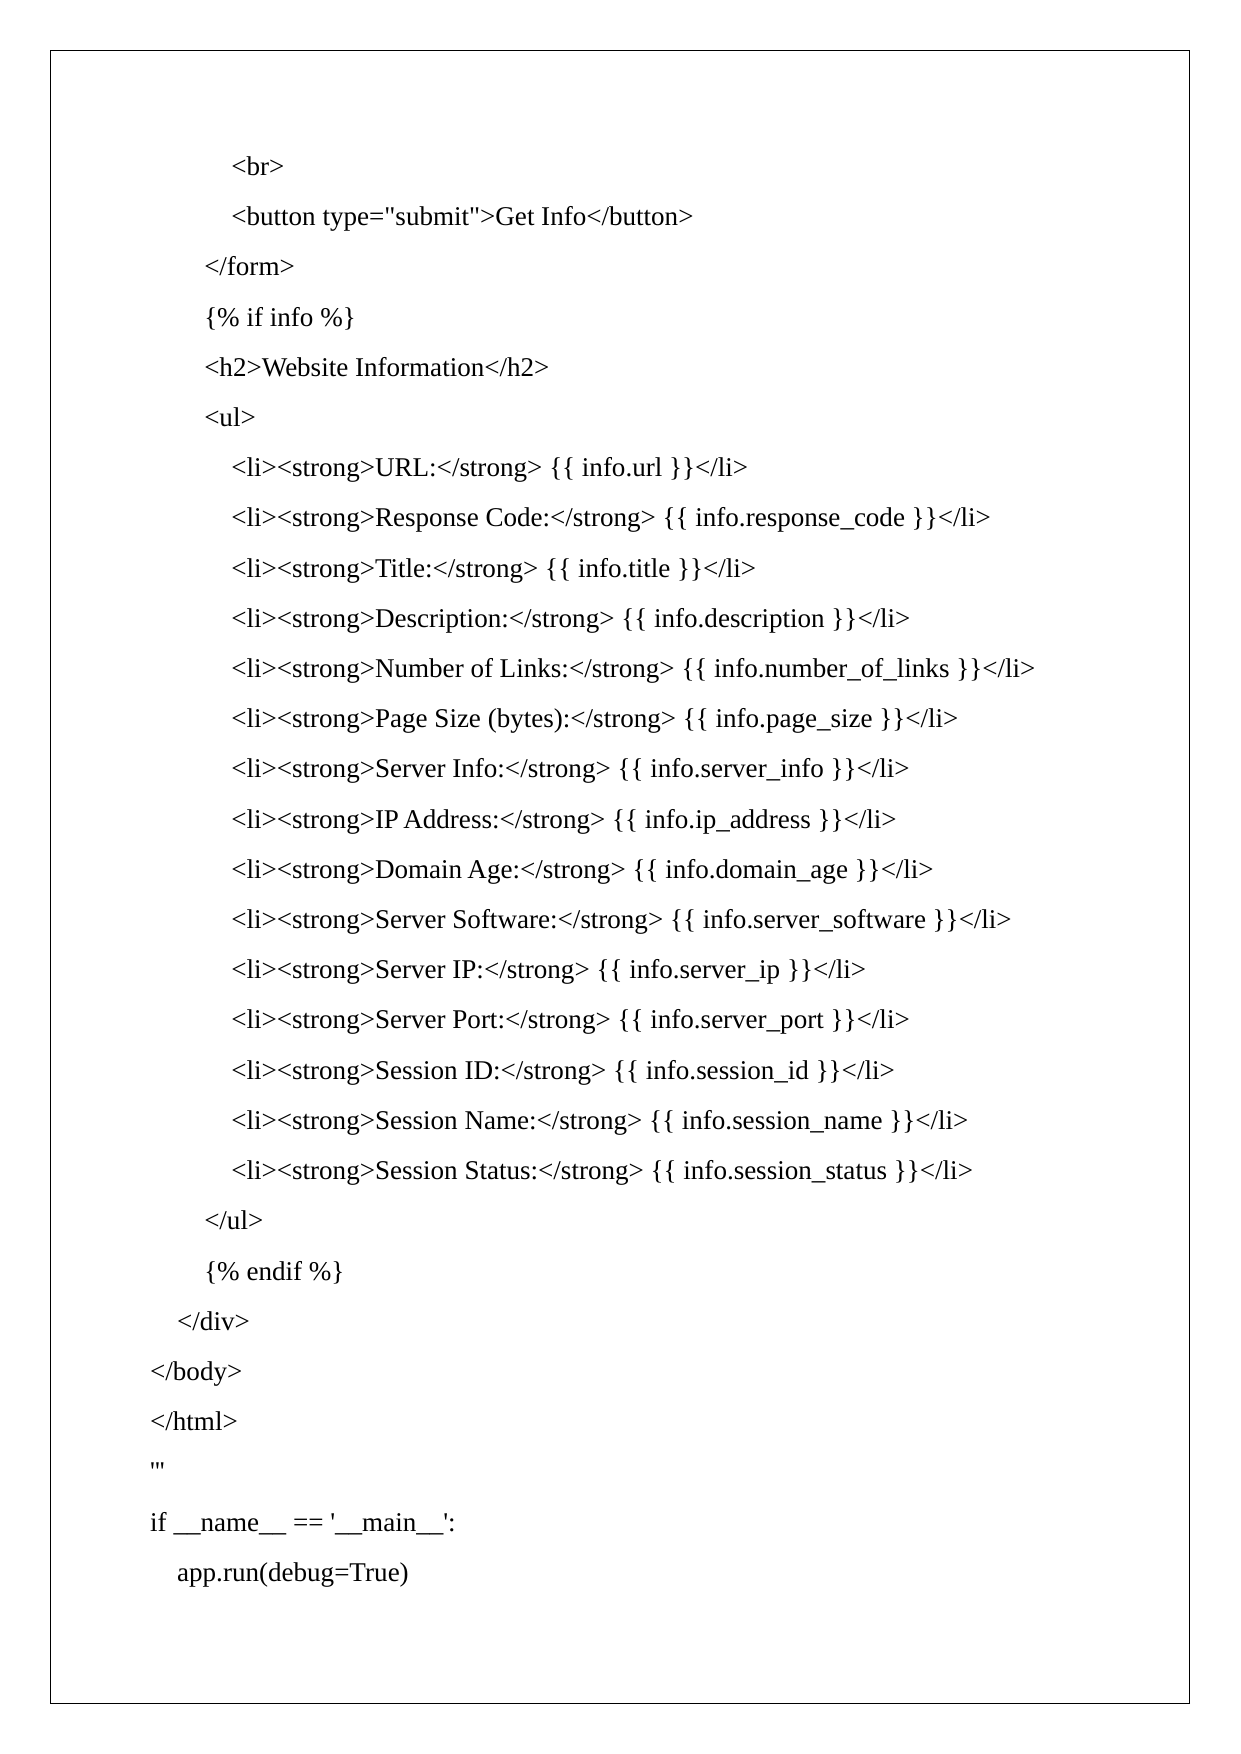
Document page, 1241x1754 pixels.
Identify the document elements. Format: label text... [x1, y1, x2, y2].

text </body> [150, 1355, 1090, 1386]
text <li><strong>Page Size (bytes):</strong> {{ info.page_size }}</li> [150, 702, 1090, 733]
text <h2>Website Information</h2> [150, 351, 1090, 382]
text </div> [150, 1305, 1090, 1336]
text <li><strong>Server Info:</strong> {{ info.server_info }}</li> [150, 752, 1090, 784]
text <li><strong>Server Port:</strong> {{ info.server_port }}</li> [150, 1003, 1090, 1035]
text <li><strong>IP Address:</strong> {{ info.ip_address }}</li> [150, 803, 1090, 834]
text <li><strong>Session Name:</strong> {{ info.session_name }}</li> [150, 1104, 1090, 1135]
text <br> [150, 150, 1090, 181]
text <li><strong>Response Code:</strong> {{ info.response_code }}</li> [150, 501, 1090, 533]
text {% if info %} [150, 301, 1090, 332]
text if __name__ == '__main__': [150, 1506, 1090, 1537]
text </ul> [150, 1204, 1090, 1236]
text <li><strong>Session ID:</strong> {{ info.session_id }}</li> [150, 1054, 1090, 1085]
text <li><strong>URL:</strong> {{ info.url }}</li> [150, 451, 1090, 482]
text <li><strong>Session Status:</strong> {{ info.session_status }}</li> [150, 1154, 1090, 1185]
text {% endif %} [150, 1254, 1090, 1286]
text <li><strong>Number of Links:</strong> {{ info.number_of_links }}</li> [150, 652, 1090, 683]
text <li><strong>Server Software:</strong> {{ info.server_software }}</li> [150, 903, 1090, 934]
text <button type="submit">Get Info</button> [150, 200, 1090, 231]
text <ul> [150, 401, 1090, 432]
text <li><strong>Title:</strong> {{ info.title }}</li> [150, 552, 1090, 583]
text </form> [150, 250, 1090, 282]
text <li><strong>Server IP:</strong> {{ info.server_ip }}</li> [150, 953, 1090, 984]
text app.run(debug=True) [150, 1556, 1090, 1587]
text <li><strong>Description:</strong> {{ info.description }}</li> [150, 602, 1090, 633]
text <li><strong>Domain Age:</strong> {{ info.domain_age }}</li> [150, 853, 1090, 884]
text ''' [150, 1455, 1090, 1487]
text </html> [150, 1405, 1090, 1436]
